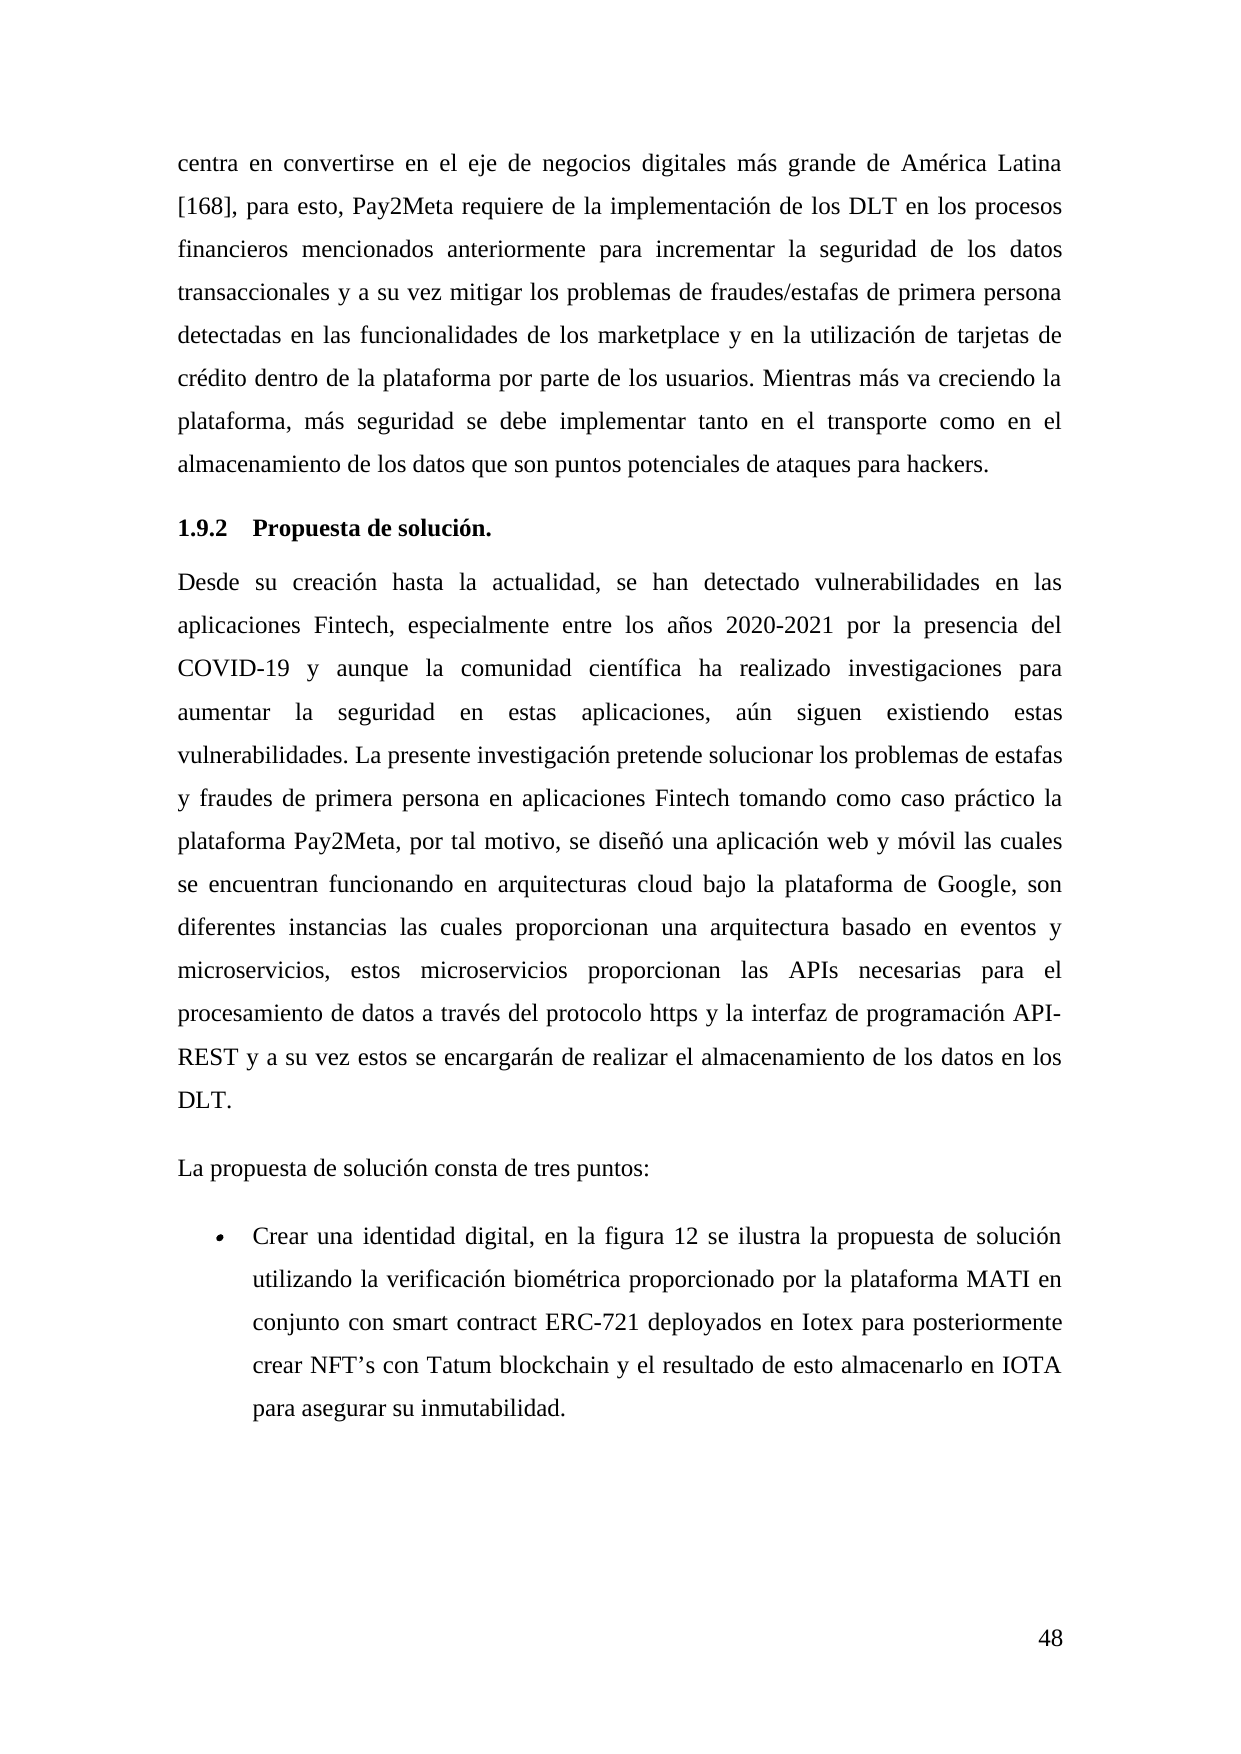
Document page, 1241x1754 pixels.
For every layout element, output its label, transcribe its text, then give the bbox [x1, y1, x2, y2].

list Crear una identidad digital, en la figura 12 se ilustra la propuesta de solución utilizando la verificación biométrica proporcionado por la plataforma MATI en conjunto con smart contract ERC-721 deployados en Iotex para posteriormente crear NFT’s con Tatum blockchain y el resultado de esto almacenarlo en IOTA para asegurar su inmutabilidad. [215, 1221, 1063, 1422]
text La propuesta de solución consta de tres puntos: [177, 1153, 1063, 1182]
text Desde su creación hasta la actualidad, se han detectado vulnerabilidades en las aplicaciones Fintech, especialmente entre los años 2020-2021 por la presencia del COVID-19 y aunque la comunidad científica ha realizado investigaciones para aumentar la seguridad en estas aplicaciones, aún siguen existiendo estas vulnerabilidades. La presente investigación pretende solucionar los problemas de estafas y fraudes de primera persona en aplicaciones Fintech tomando como caso práctico la plataforma Pay2Meta, por tal motivo, se diseñó una aplicación web y móvil las cuales se encuentran funcionando en arquitecturas cloud bajo la plataforma de Google, son diferentes instancias las cuales proporcionan una arquitectura basado en eventos y microservicios, estos microservicios proporcionan las APIs necesarias para el procesamiento de datos a través del protocolo https y la interfaz de programación API-REST y a su vez estos se encargarán de realizar el almacenamiento de los datos en los DLT. [177, 567, 1063, 1113]
list Propuesta de solución. [177, 513, 1063, 542]
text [177, 148, 1063, 478]
